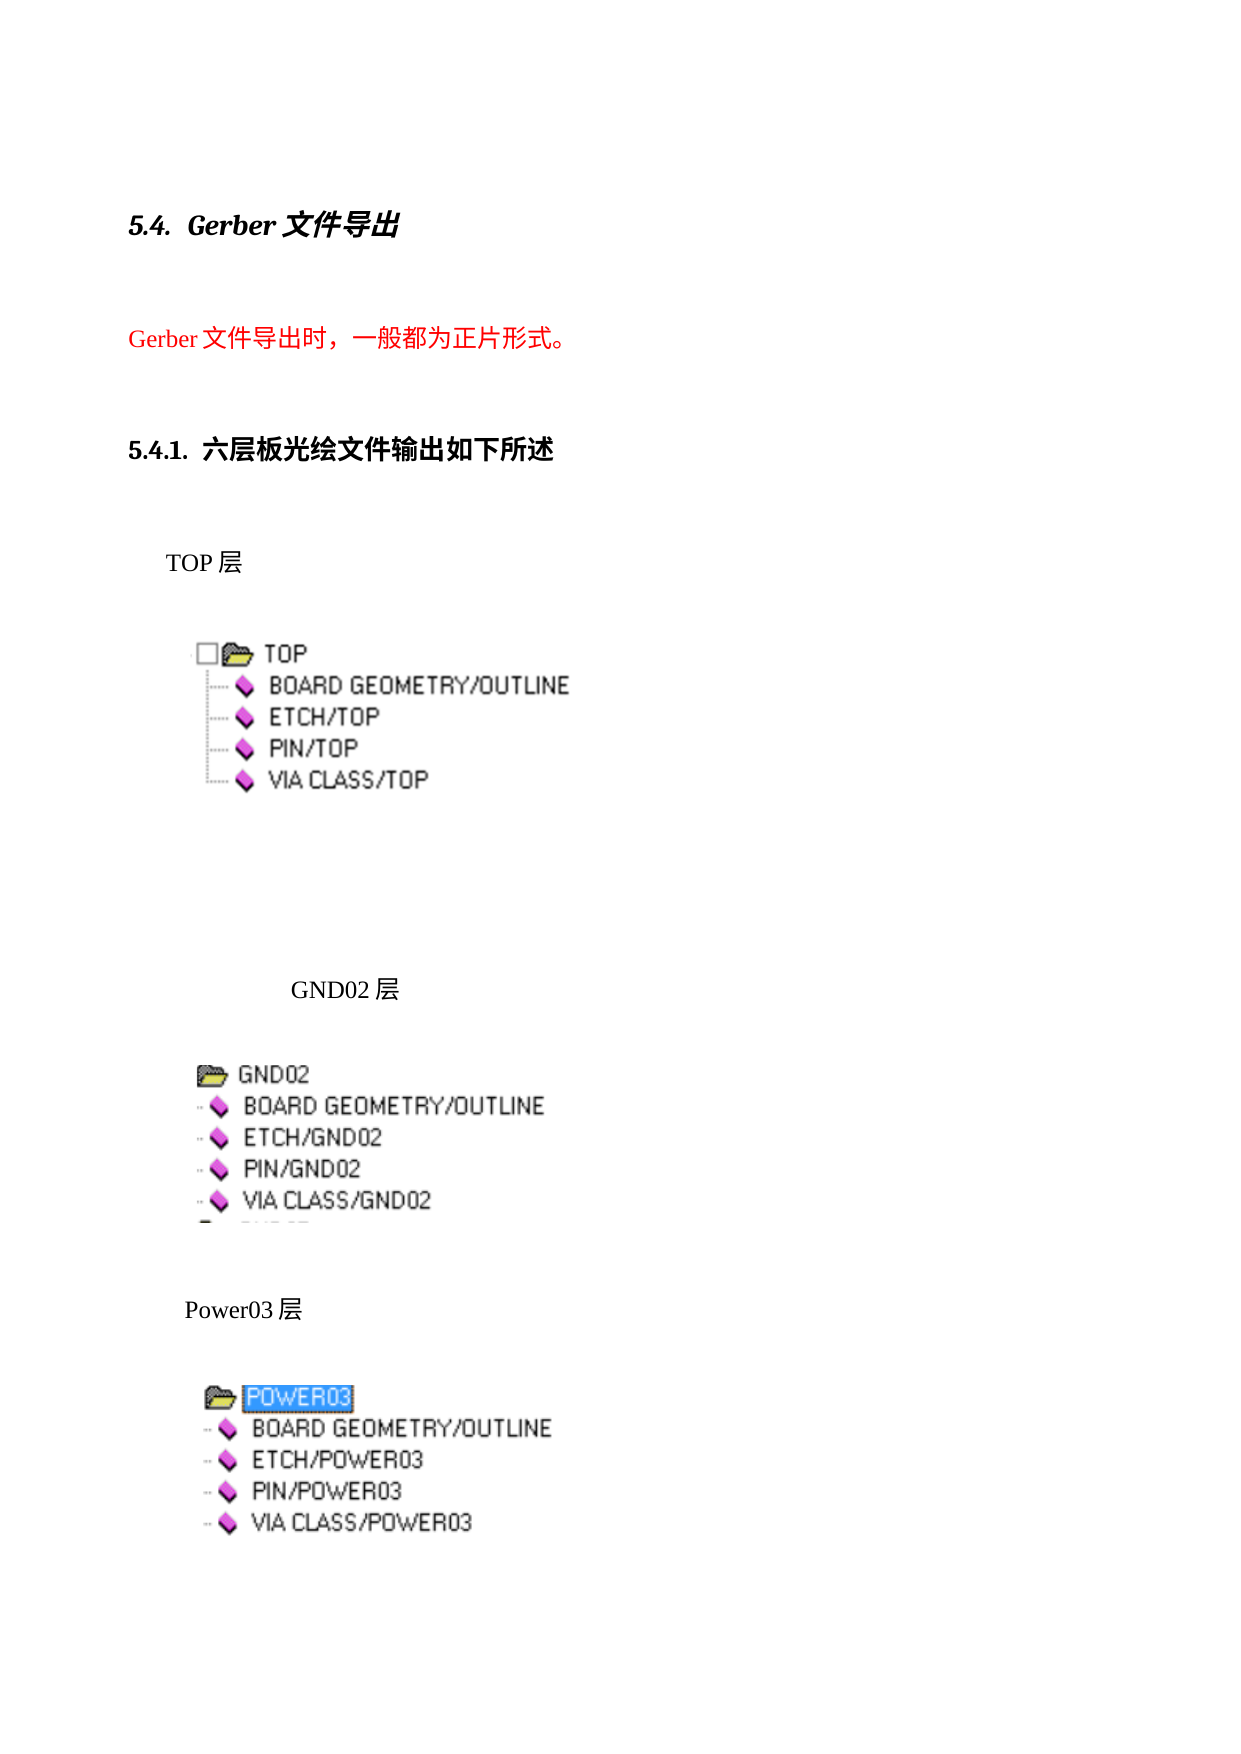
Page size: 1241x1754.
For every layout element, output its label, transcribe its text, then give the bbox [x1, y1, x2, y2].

picture [190, 637, 619, 815]
text Power03层 [128, 1274, 1112, 1342]
picture [196, 1065, 607, 1223]
subtitle 六层板光绘文件输出如下所述 [128, 414, 1112, 482]
text Gerber文件导出时，一般都为正片形式。 [128, 303, 1112, 371]
subtitle Gerber文件导出 [128, 189, 1112, 257]
picture [203, 1385, 611, 1542]
text TOP层 [128, 526, 1112, 594]
text GND02层 [203, 954, 1112, 1022]
